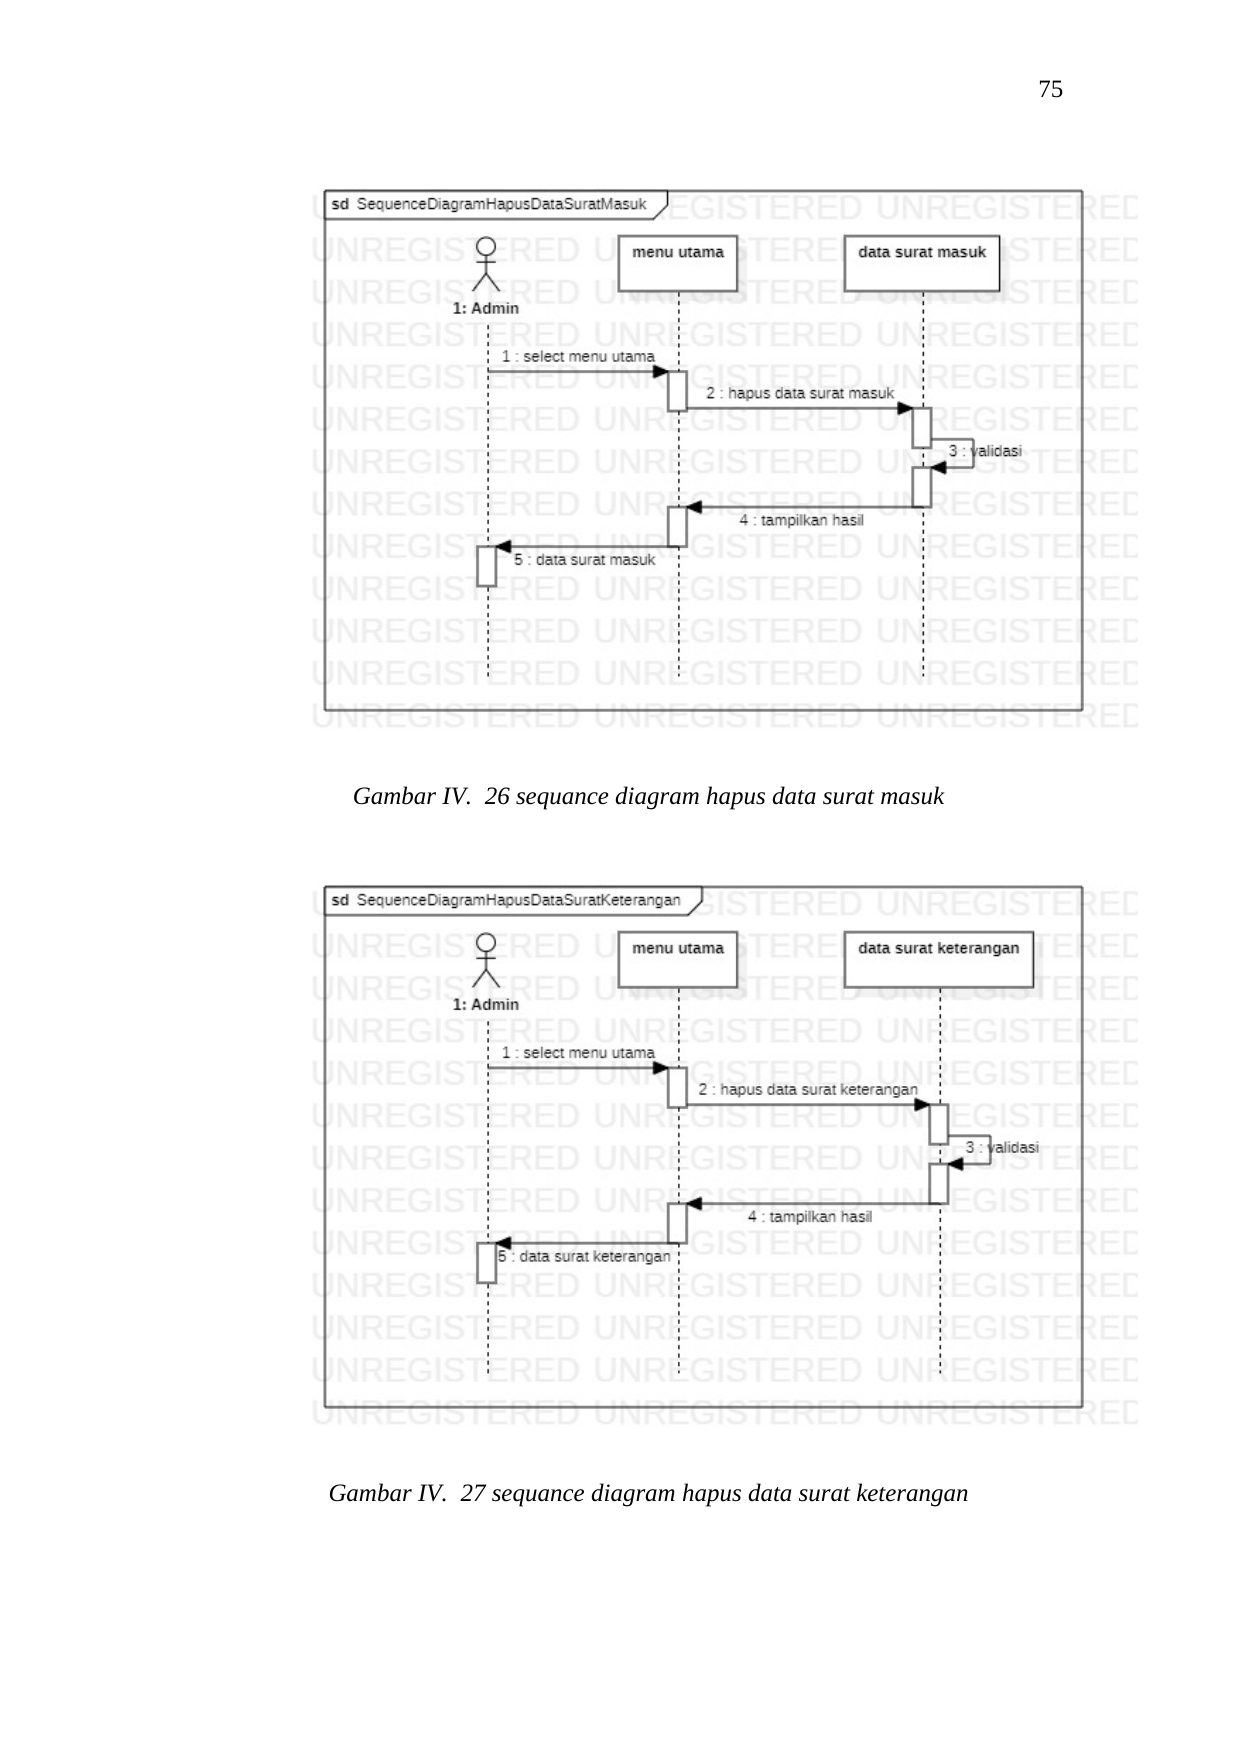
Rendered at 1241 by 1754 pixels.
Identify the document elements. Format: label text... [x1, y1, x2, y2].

text Gambar IV. 27 sequance diagram hapus data surat keterangan [236, 1478, 1063, 1507]
picture [311, 874, 1138, 1464]
picture [311, 177, 1138, 767]
text Gambar IV. 26 sequance diagram hapus data surat masuk [236, 781, 1063, 810]
